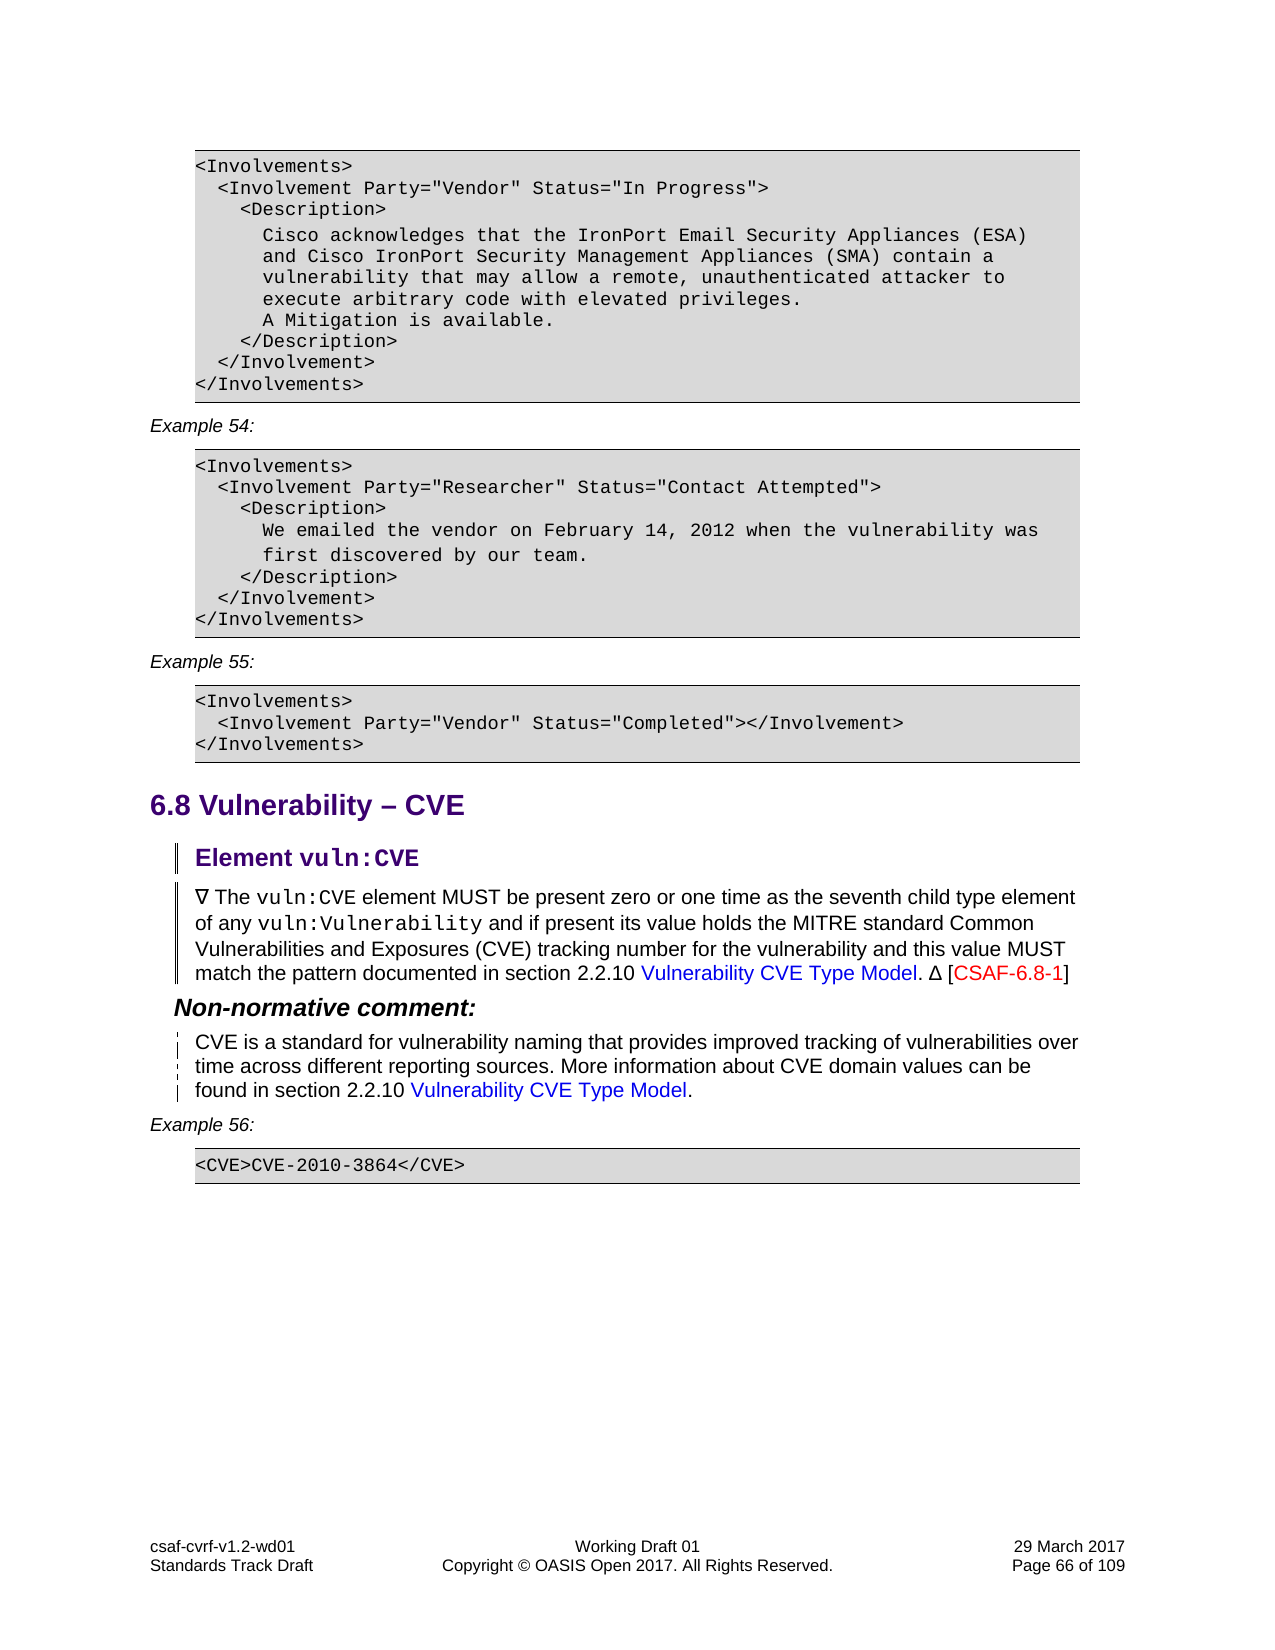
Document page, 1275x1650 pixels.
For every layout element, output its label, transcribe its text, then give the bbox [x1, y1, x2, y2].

text ∇ The vuln:CVE element MUST be present zero or one time as the seventh child type element of any vuln:Vulnerability and if present its value holds the MITRE standard Common Vulnerabilities and Exposures (CVE) tracking number for the vulnerability and this value MUST match the pattern documented in section 2.2.10 Vulnerability CVE Type Model. ∆ [CSAF-6.8-1] [178, 882, 1080, 984]
text <Involvements> <Involvement Party="Vendor" Status="In Progress"> <Description> Cisco acknowledges that the IronPort Email Security Appliances (ESA) and Cisco IronPort Security Management Appliances (SMA) contain a vulnerability that may allow a remote, unauthenticated attacker to execute arbitrary code with elevated privileges. A Mitigation is available. </Description> </Involvement> </Involvements> [195, 151, 1080, 402]
subtitle Element vuln:CVE [178, 843, 1125, 874]
text <Involvements> <Involvement Party="Researcher" Status="Contact Attempted"> <Description> We emailed the vendor on February 14, 2012 when the vulnerability was first discovered by our team. </Description> </Involvement> </Involvements> [195, 450, 1080, 637]
text <Involvements> <Involvement Party="Vendor" Status="Completed"></Involvement> </Involvements> [195, 686, 1080, 762]
text CVE is a standard for vulnerability naming that provides improved tracking of vulnerabilities over time across different reporting sources. More information about CVE domain values can be found in section 2.2.10 Vulnerability CVE Type Model. [177, 1030, 1080, 1102]
subtitle Vulnerability – CVE [150, 788, 1125, 822]
text <CVE>CVE-2010-3864</CVE> [195, 1149, 1080, 1183]
subtitle Non-normative comment: [174, 993, 1125, 1021]
